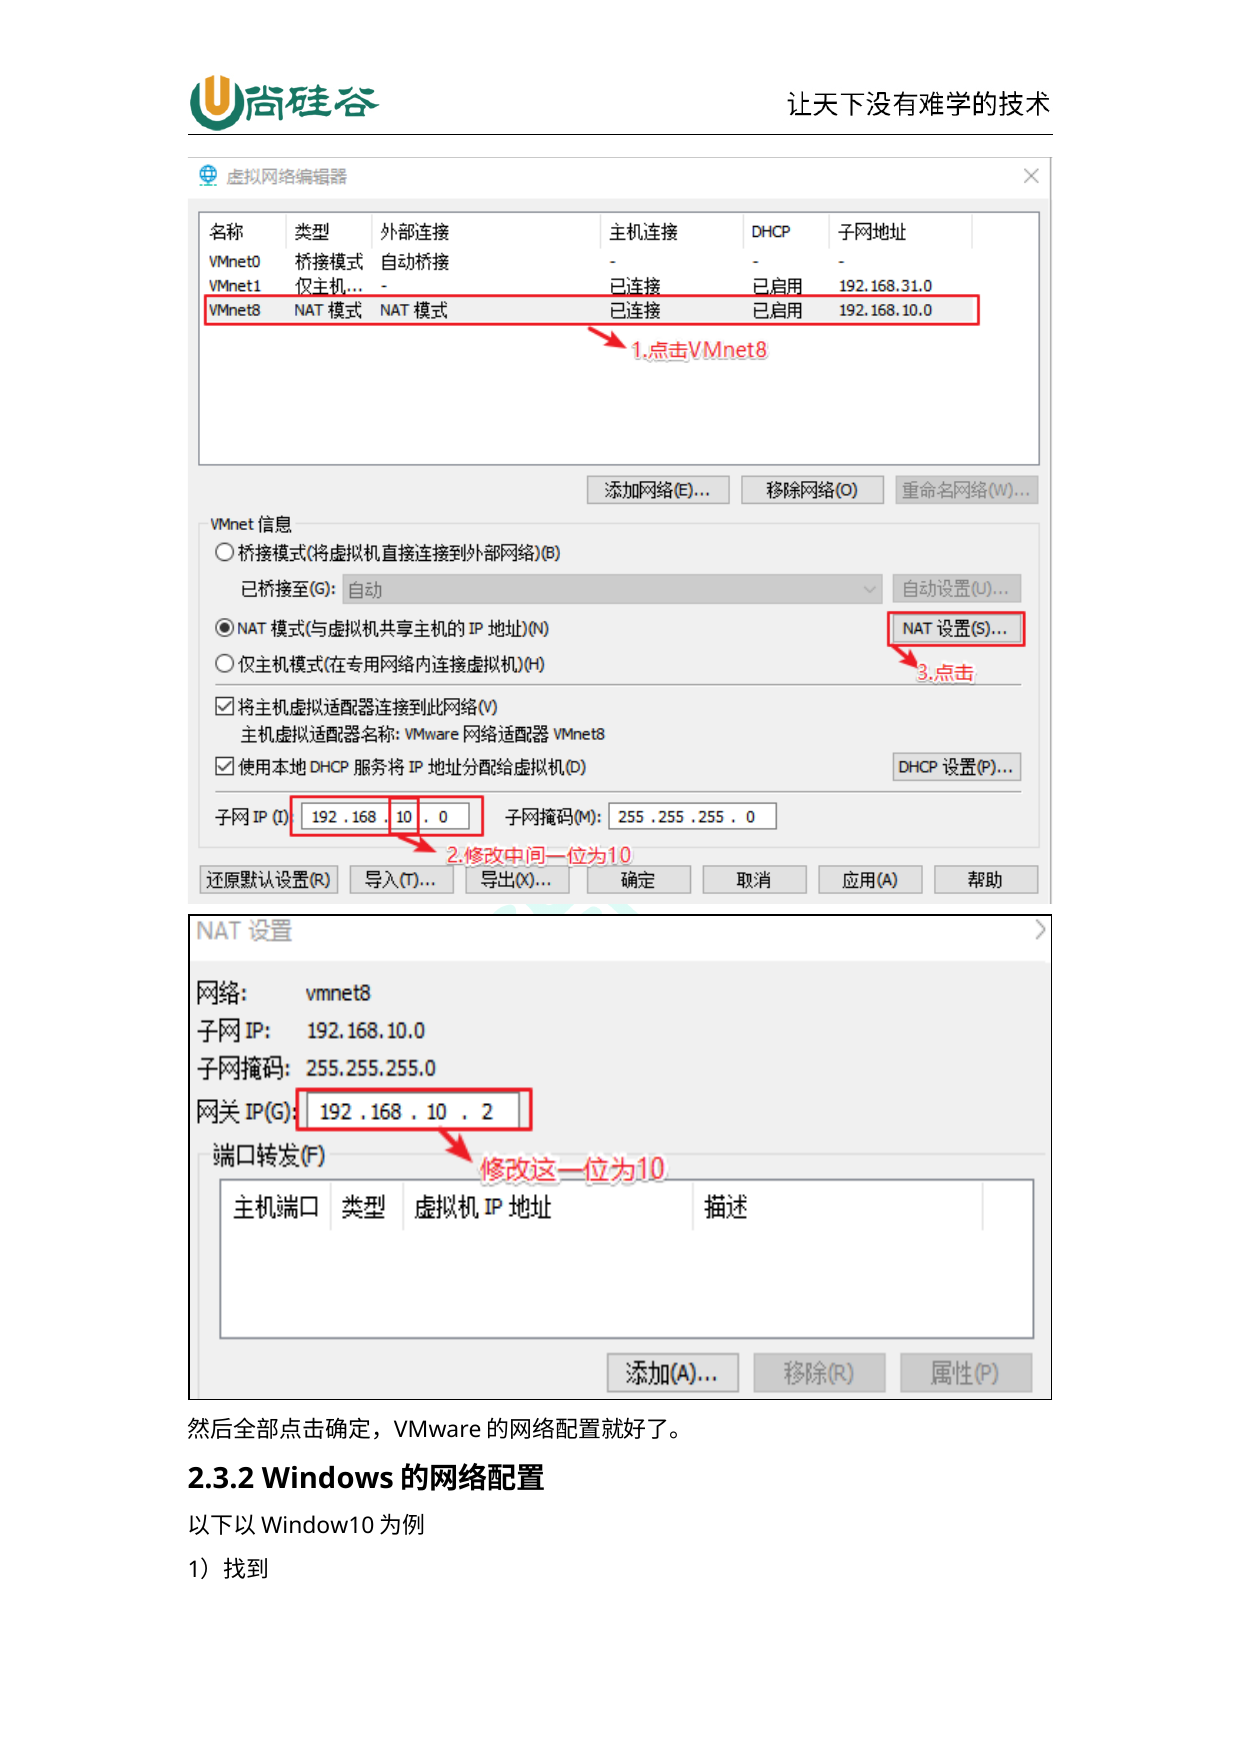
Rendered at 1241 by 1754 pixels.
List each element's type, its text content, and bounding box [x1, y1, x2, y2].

text 以下以Window10为例 [187, 1507, 1053, 1540]
text 1）找到 [187, 1551, 1053, 1584]
picture [187, 156, 1053, 904]
picture [190, 916, 1051, 1399]
subtitle 2.3.2 Windows的网络配置 [187, 1454, 1053, 1497]
picture [187, 73, 1053, 132]
text 然后全部点击确定，VMware的网络配置就好了。 [187, 1411, 1053, 1444]
